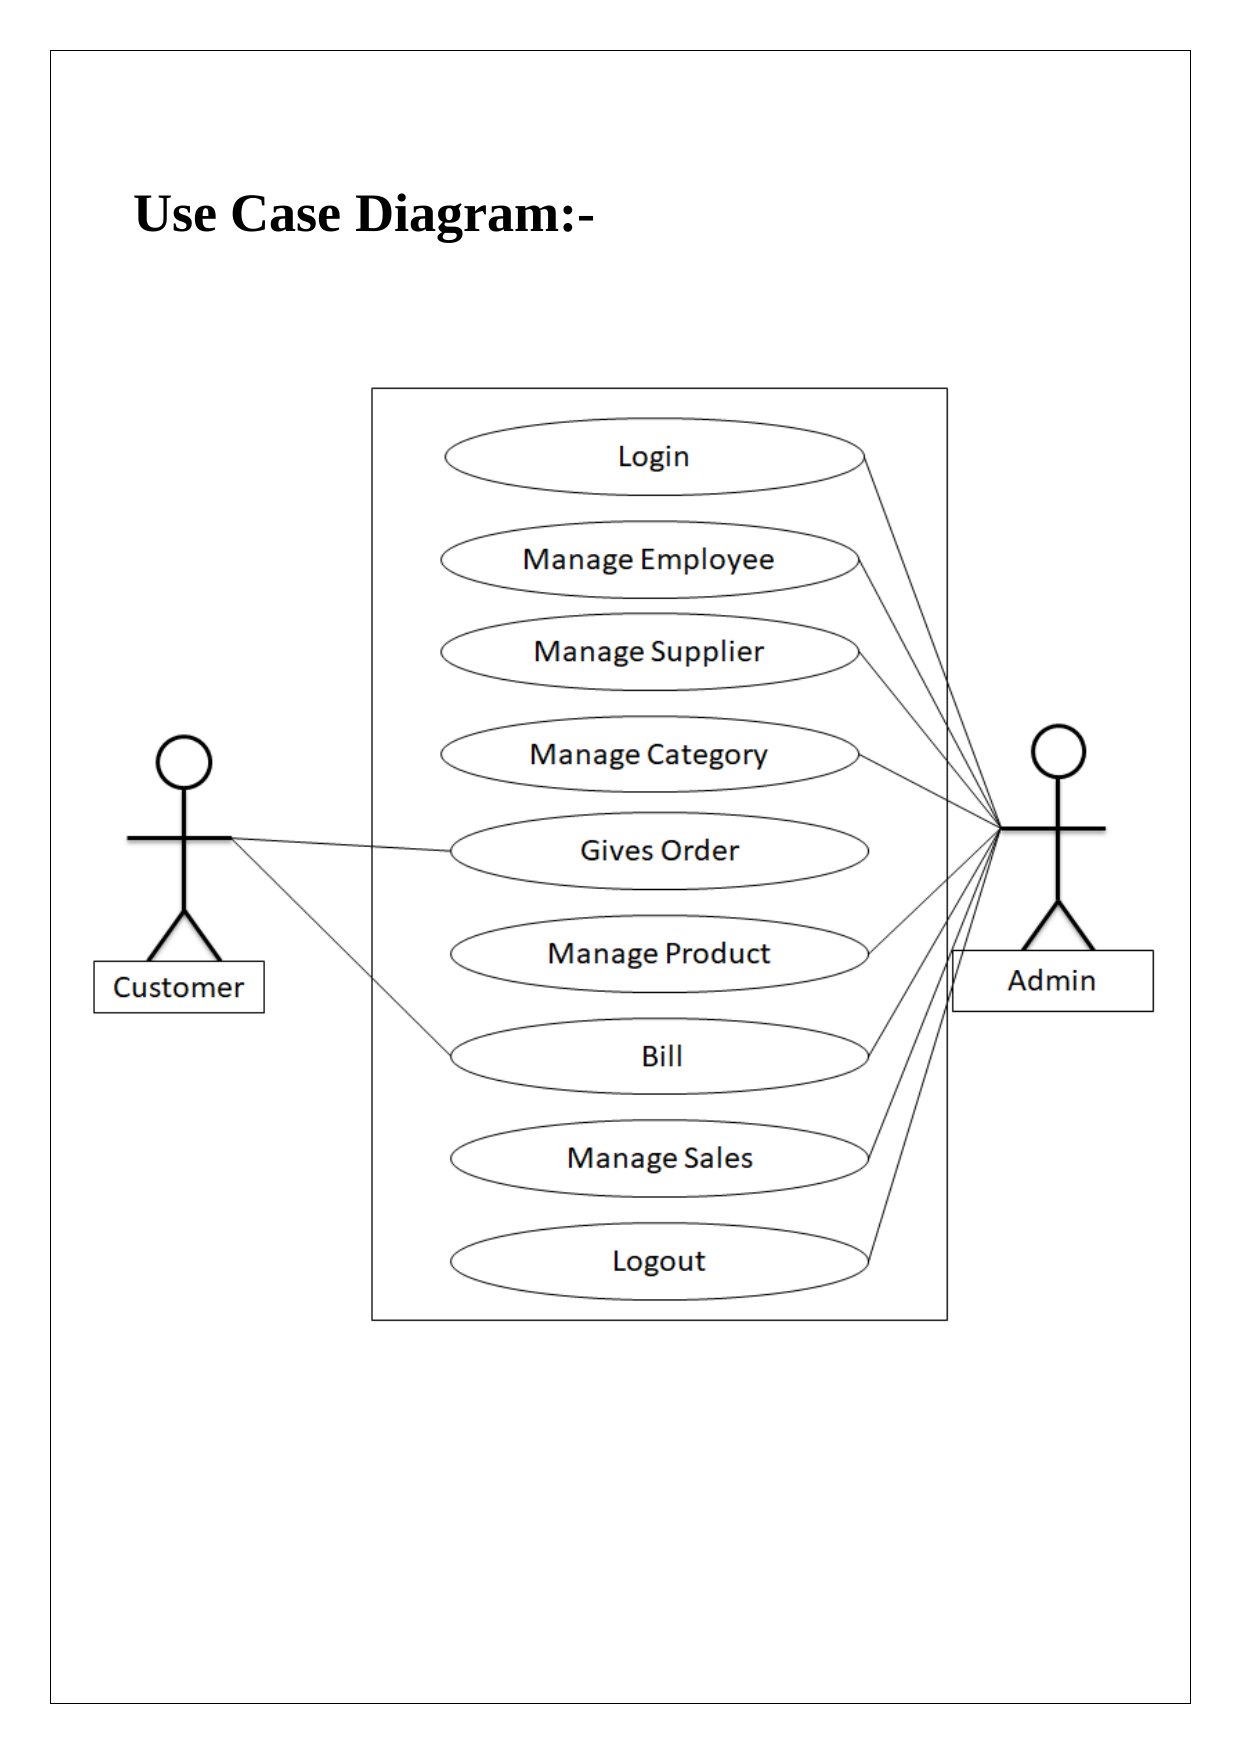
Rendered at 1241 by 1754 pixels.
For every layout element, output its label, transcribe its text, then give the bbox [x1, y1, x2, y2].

picture [60, 381, 1168, 1355]
text Use Case Diagram:- DFD Diagram:- [133, 180, 1122, 243]
